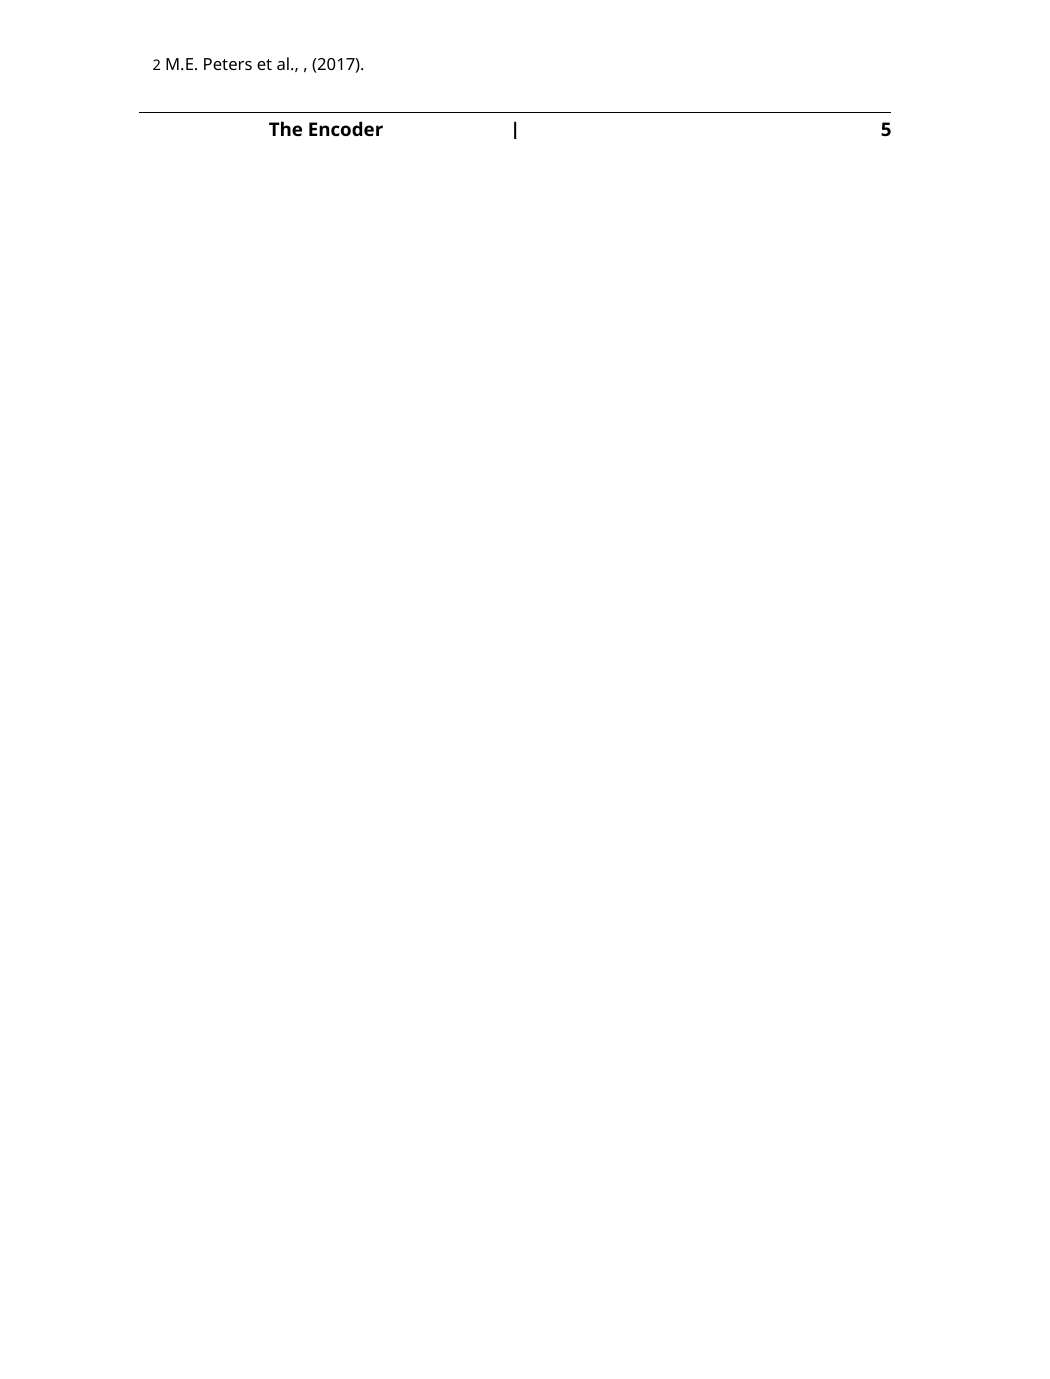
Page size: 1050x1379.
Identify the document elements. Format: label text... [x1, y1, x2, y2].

text 2 M.E. Peters et al., , (2017). [152, 52, 902, 75]
table_header 5 [641, 113, 891, 138]
table_header The Encoder [139, 113, 389, 138]
table_header | [390, 113, 641, 138]
